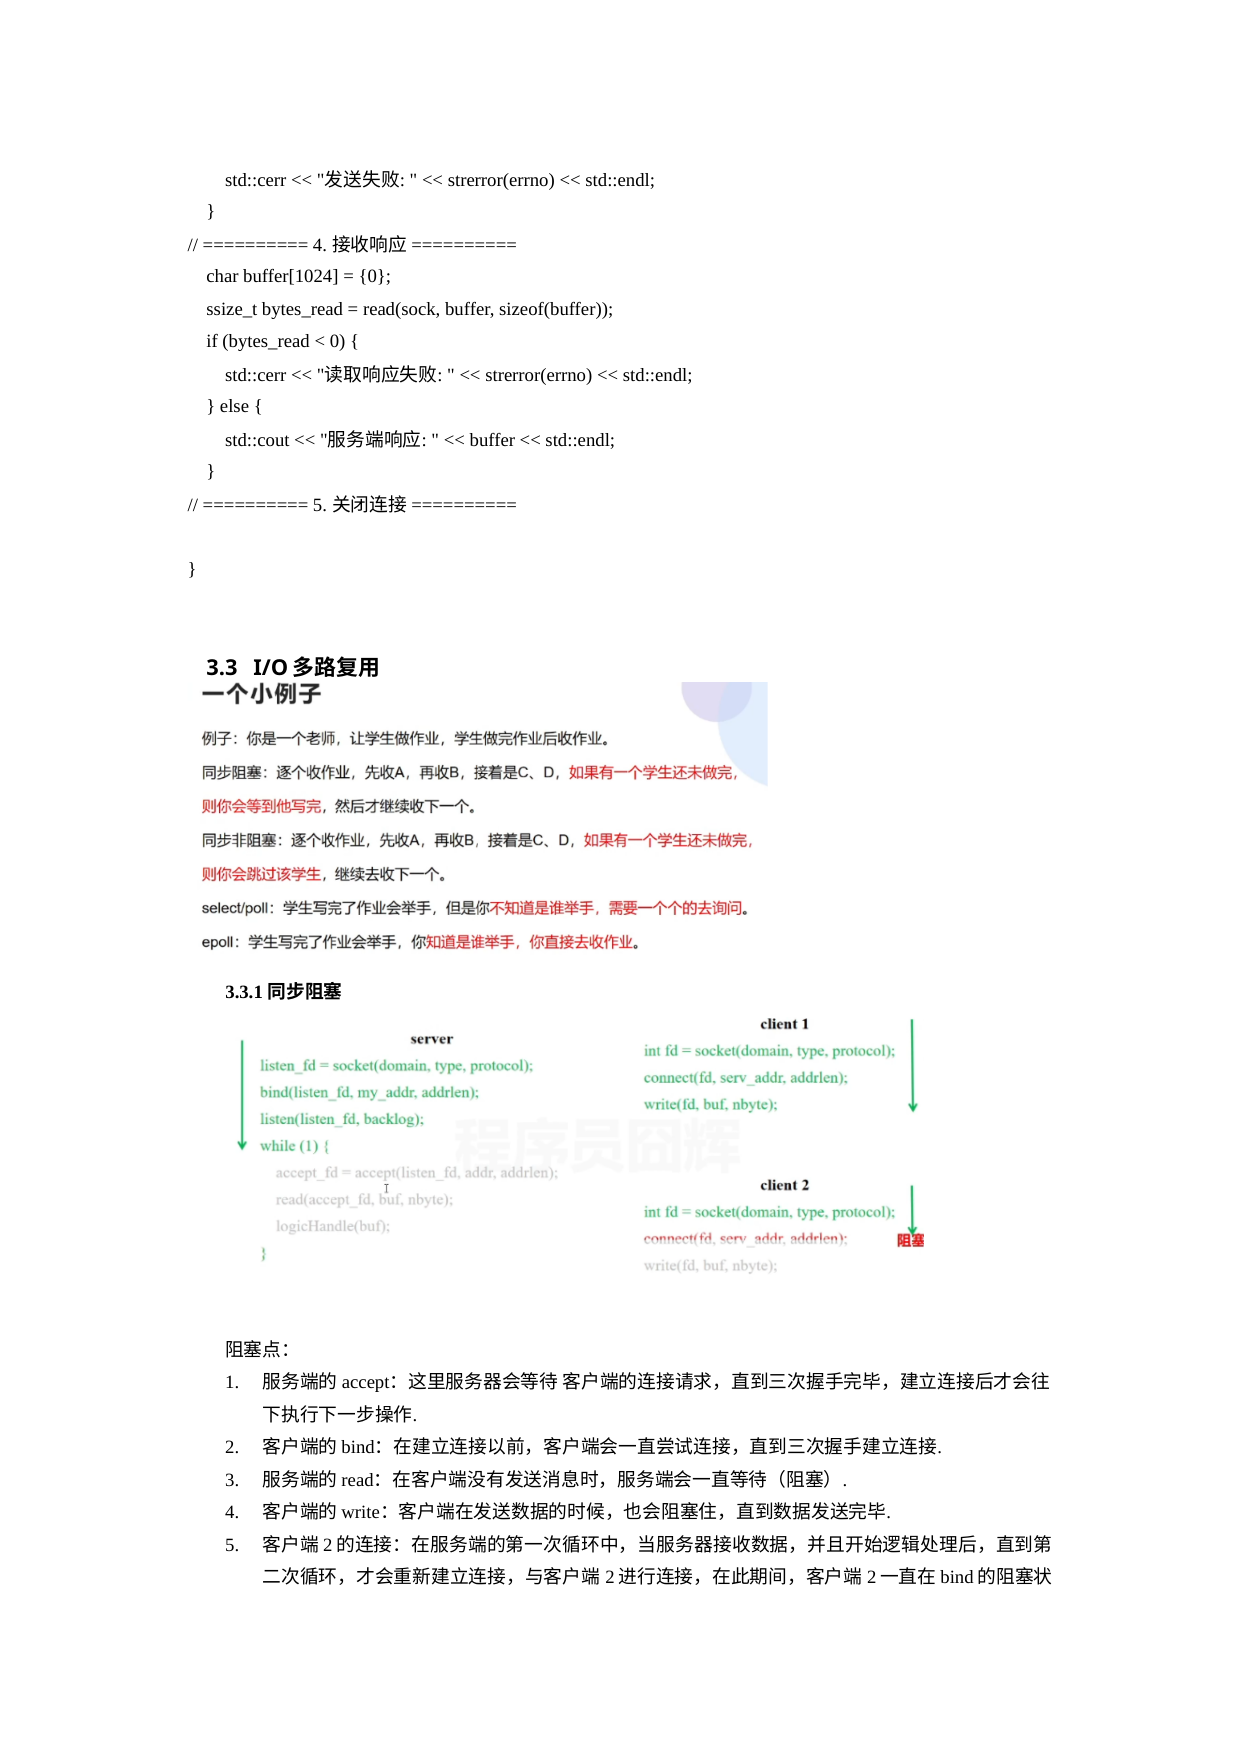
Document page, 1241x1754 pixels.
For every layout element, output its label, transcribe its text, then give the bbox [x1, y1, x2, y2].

list 服务端的read：在客户端没有发送消息时，服务端会一直等待（阻塞）. [225, 1462, 1053, 1494]
picture [187, 682, 768, 959]
subtitle I/O多路复用 [206, 649, 1053, 682]
list 客户端的bind：在建立连接以前，客户端会一直尝试连接，直到三次握手建立连接. [225, 1429, 1053, 1462]
list 客户端的write：客户端在发送数据的时候，也会阻塞住，直到数据发送完毕. [225, 1494, 1053, 1527]
text // ========== 4. 接收响应 ========== char buffer[1024] = {0}; ssize_t bytes_read = read(sock, buffer, sizeof(buffer)); if (bytes_read < 0) { std::cerr << "读取响应失败: " << strerror(errno) << std::endl; } else { std::cout << "服务端响应: " << buffer << std::endl; [187, 227, 1053, 454]
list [225, 1527, 1053, 1592]
text } [187, 194, 1053, 227]
text } [187, 552, 1053, 584]
text // ========== 5. 关闭连接 ========== [187, 487, 1053, 519]
text } [187, 454, 1053, 487]
list 服务端的accept：这里服务器会等待 客户端的连接请求，直到三次握手完毕，建立连接后才会往下执行下一步操作. [225, 1364, 1053, 1429]
text 阻塞点： [187, 1332, 1053, 1364]
text std::cerr << "发送失败: " << strerror(errno) << std::endl; [187, 162, 1053, 194]
subtitle 3.3.1 同步阻塞 [187, 974, 1053, 1007]
picture [225, 1007, 924, 1302]
